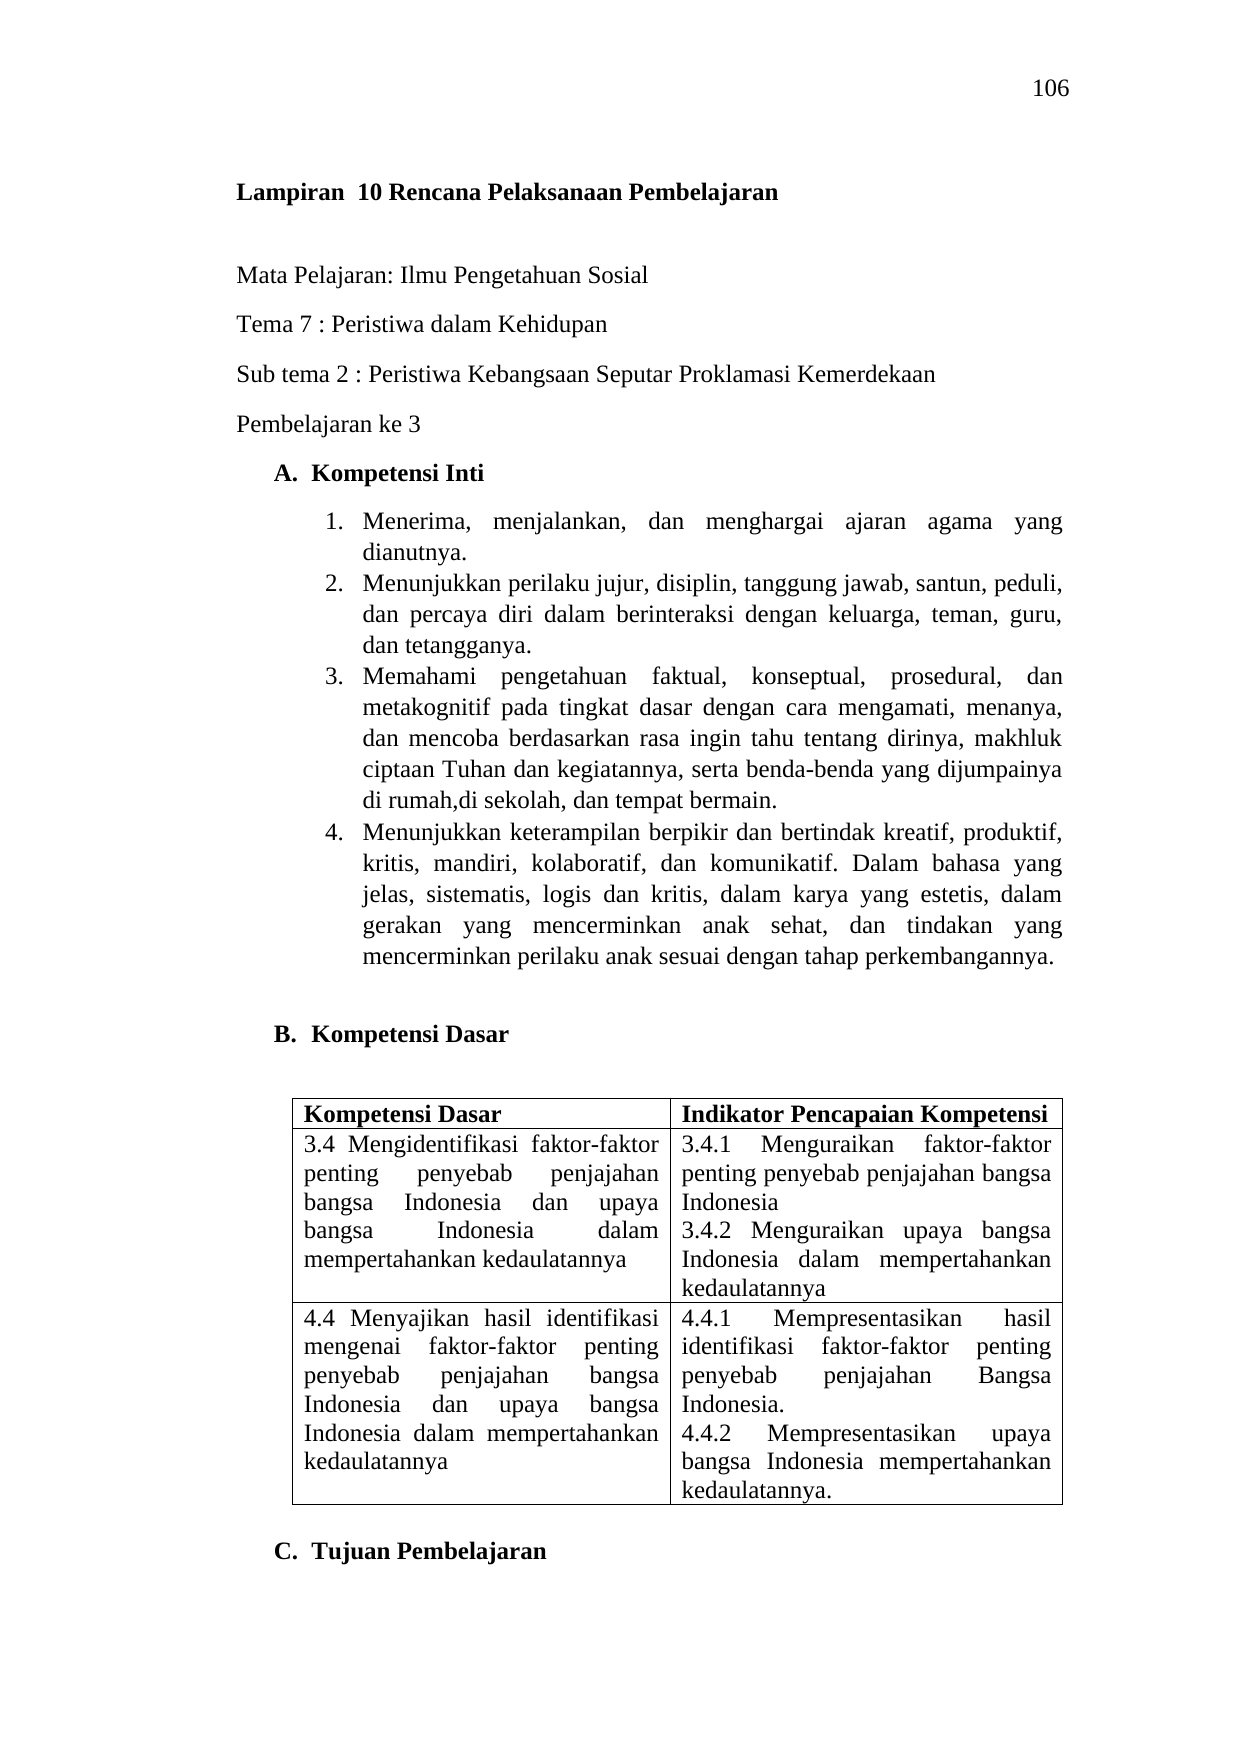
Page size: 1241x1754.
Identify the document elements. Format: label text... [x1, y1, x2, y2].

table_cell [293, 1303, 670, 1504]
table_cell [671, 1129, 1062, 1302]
text Lampiran 10 Rencana Pelaksanaan Pembelajaran [236, 177, 1063, 206]
text Mata Pelajaran: Ilmu Pengetahuan Sosial [236, 260, 1063, 288]
text Sub tema 2 : Peristiwa Kebangsaan Seputar Proklamasi Kemerdekaan [236, 359, 1063, 388]
list Menerima, menjalankan, dan menghargai ajaran agama yang dianutnya. [325, 506, 1063, 566]
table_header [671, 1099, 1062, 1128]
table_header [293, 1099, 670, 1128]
text Tema 7 : Peristiwa dalam Kehidupan [236, 309, 1063, 338]
list Kompetensi Dasar [274, 1019, 1063, 1048]
list Menunjukkan keterampilan berpikir dan bertindak kreatif, produktif, kritis, mandiri, kolaboratif, dan komunikatif. Dalam bahasa yang jelas, sistematis, logis dan kritis, dalam karya yang estetis, dalam gerakan yang mencerminkan anak sehat, dan tindakan yang mencerminkan perilaku anak sesuai dengan tahap perkembangannya. [325, 817, 1063, 969]
list Kompetensi Inti [274, 458, 1063, 487]
list Menunjukkan perilaku jujur, disiplin, tanggung jawab, santun, peduli, dan percaya diri dalam berinteraksi dengan keluarga, teman, guru, dan tetangganya. [325, 568, 1063, 659]
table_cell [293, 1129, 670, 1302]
text Pembelajaran ke 3 [236, 409, 1063, 438]
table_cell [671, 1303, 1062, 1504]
list Tujuan Pembelajaran [274, 1536, 1063, 1565]
list Memahami pengetahuan faktual, konseptual, prosedural, dan metakognitif pada tingkat dasar dengan cara mengamati, menanya, dan mencoba berdasarkan rasa ingin tahu tentang dirinya, makhluk ciptaan Tuhan dan kegiatannya, serta benda-benda yang dijumpainya di rumah,di sekolah, dan tempat bermain. [325, 661, 1063, 814]
